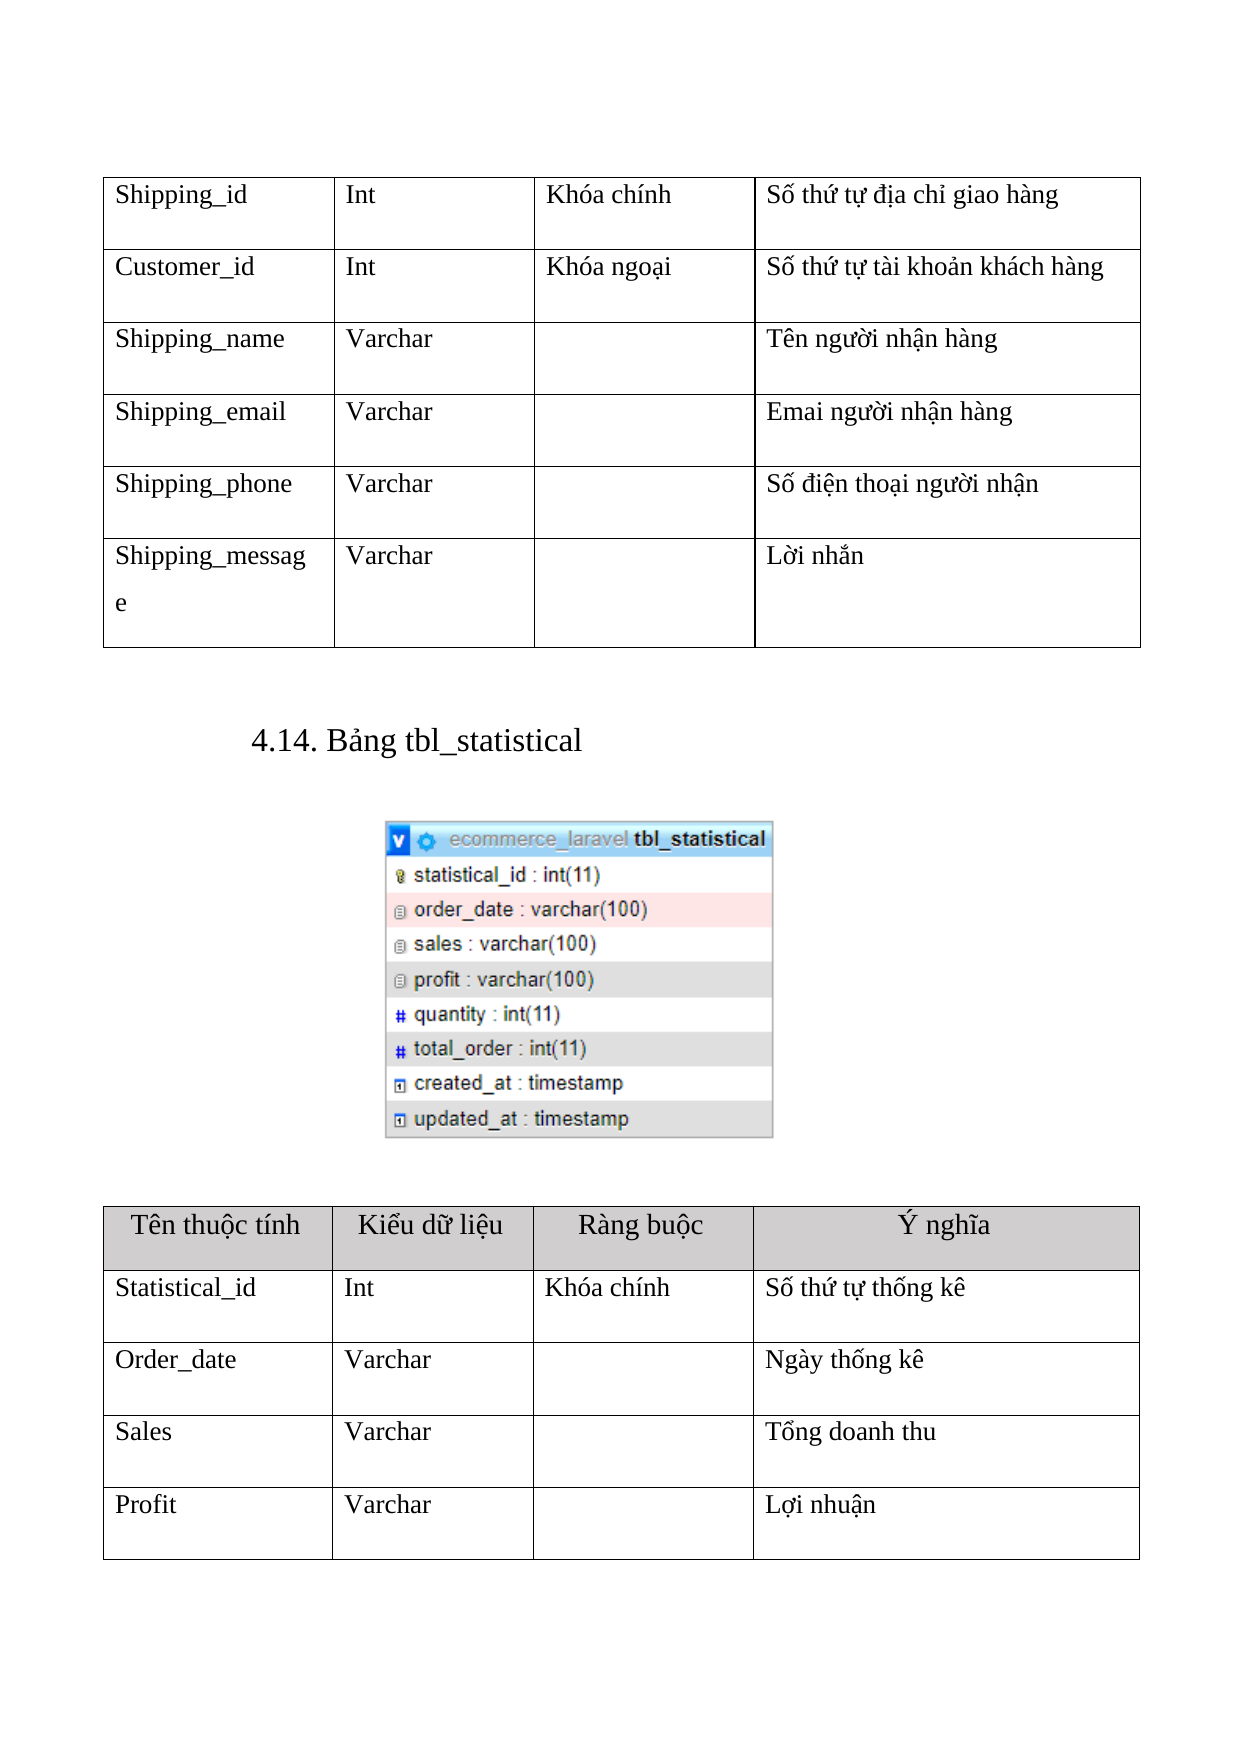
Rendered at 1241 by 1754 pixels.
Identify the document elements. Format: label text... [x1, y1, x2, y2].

table_cell Varchar [335, 323, 534, 394]
table_cell Varchar [333, 1416, 533, 1487]
table_cell [534, 1416, 753, 1487]
table_cell Số thứ tự thống kê [754, 1271, 1139, 1342]
table_cell Shipping_phone [104, 467, 334, 538]
table_cell Shipping_id [104, 178, 334, 249]
table_cell Emai người nhận hàng [756, 395, 1140, 466]
table_cell Varchar [335, 395, 534, 466]
table_cell Order_date [104, 1343, 332, 1414]
table_cell Shipping_email [104, 395, 334, 466]
table_cell Customer_id [104, 250, 334, 322]
table_cell [535, 323, 754, 394]
table_cell [534, 1343, 753, 1414]
table_cell Int [333, 1271, 533, 1342]
table_cell [535, 539, 754, 647]
table_cell Int [335, 250, 534, 322]
table_header Kiểu dữ liệu [333, 1207, 533, 1270]
table_cell Khóa ngoại [535, 250, 754, 322]
table_cell Số thứ tự địa chỉ giao hàng [756, 178, 1140, 249]
table_cell [535, 395, 754, 466]
table_cell Số điện thoại người nhận [756, 467, 1140, 538]
table_cell [535, 467, 754, 538]
table_header Ý nghĩa [754, 1207, 1139, 1270]
table_cell Lợi nhuận [754, 1488, 1139, 1559]
table_cell Varchar [335, 539, 534, 647]
table_cell Statistical_id [104, 1271, 332, 1342]
table_header Tên thuộc tính [104, 1207, 332, 1270]
table_cell Số thứ tự tài khoản khách hàng [756, 250, 1140, 322]
table_cell Lời nhắn [756, 539, 1140, 647]
table_cell Khóa chính [534, 1271, 753, 1342]
table_cell Ngày thống kê [754, 1343, 1139, 1414]
table_cell Varchar [335, 467, 534, 538]
list Bảng tbl_statistical [251, 720, 1138, 759]
table_cell Profit [104, 1488, 332, 1559]
table_cell Shipping_message [104, 539, 334, 647]
table_cell Shipping_name [104, 323, 334, 394]
table_cell Tên người nhận hàng [756, 323, 1140, 394]
table_cell Sales [104, 1416, 332, 1487]
table_cell [534, 1488, 753, 1559]
table_cell Varchar [333, 1343, 533, 1414]
table_cell Tổng doanh thu [754, 1416, 1139, 1487]
picture [354, 793, 802, 1176]
table_cell Int [335, 178, 534, 249]
table_cell Khóa chính [535, 178, 754, 249]
table_cell Varchar [333, 1488, 533, 1559]
table_header Ràng buộc [534, 1207, 753, 1270]
